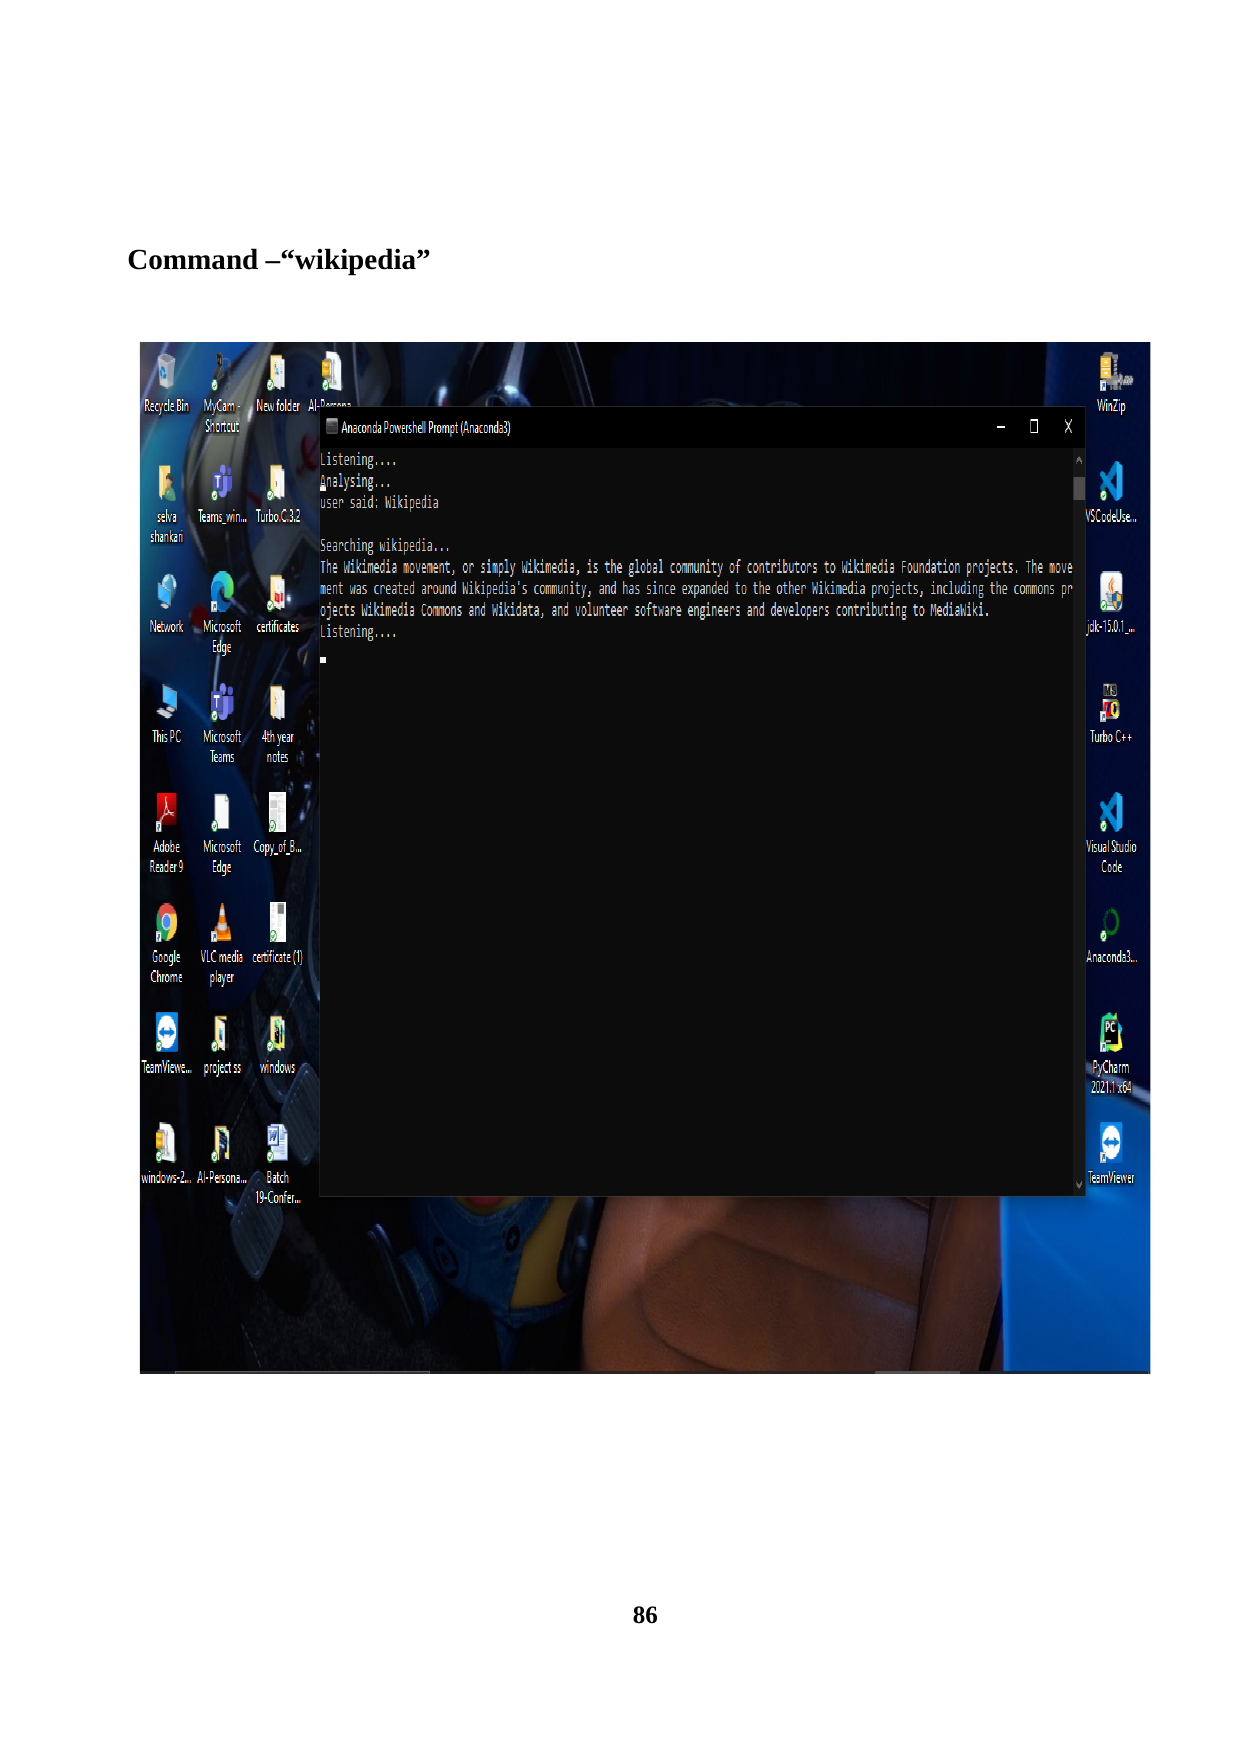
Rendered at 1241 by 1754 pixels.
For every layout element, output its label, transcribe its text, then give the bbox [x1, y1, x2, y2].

picture [139, 342, 1151, 1374]
text Command –“wikipedia” [127, 242, 1163, 276]
